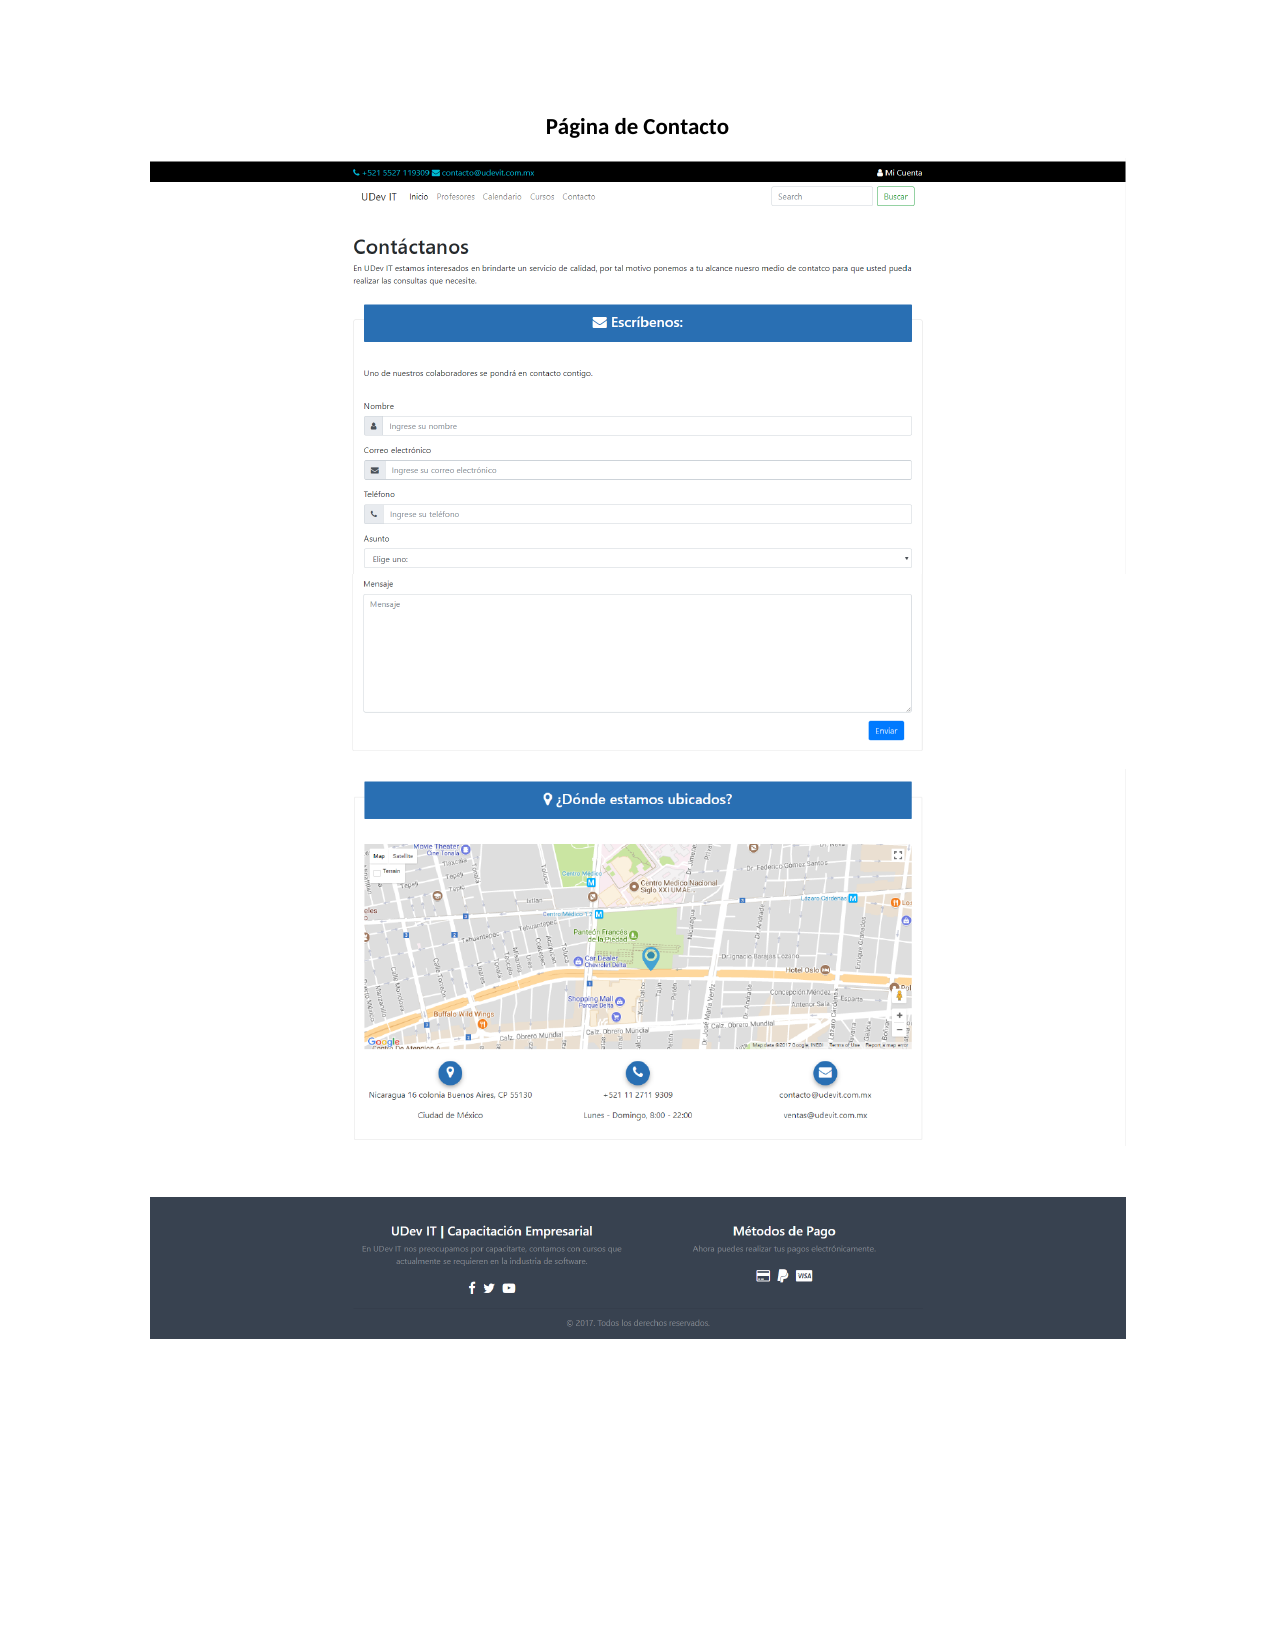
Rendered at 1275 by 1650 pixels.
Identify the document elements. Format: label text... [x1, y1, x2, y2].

picture [150, 1192, 1126, 1341]
picture [149, 158, 1126, 1146]
text Página de Contacto [150, 112, 1125, 141]
